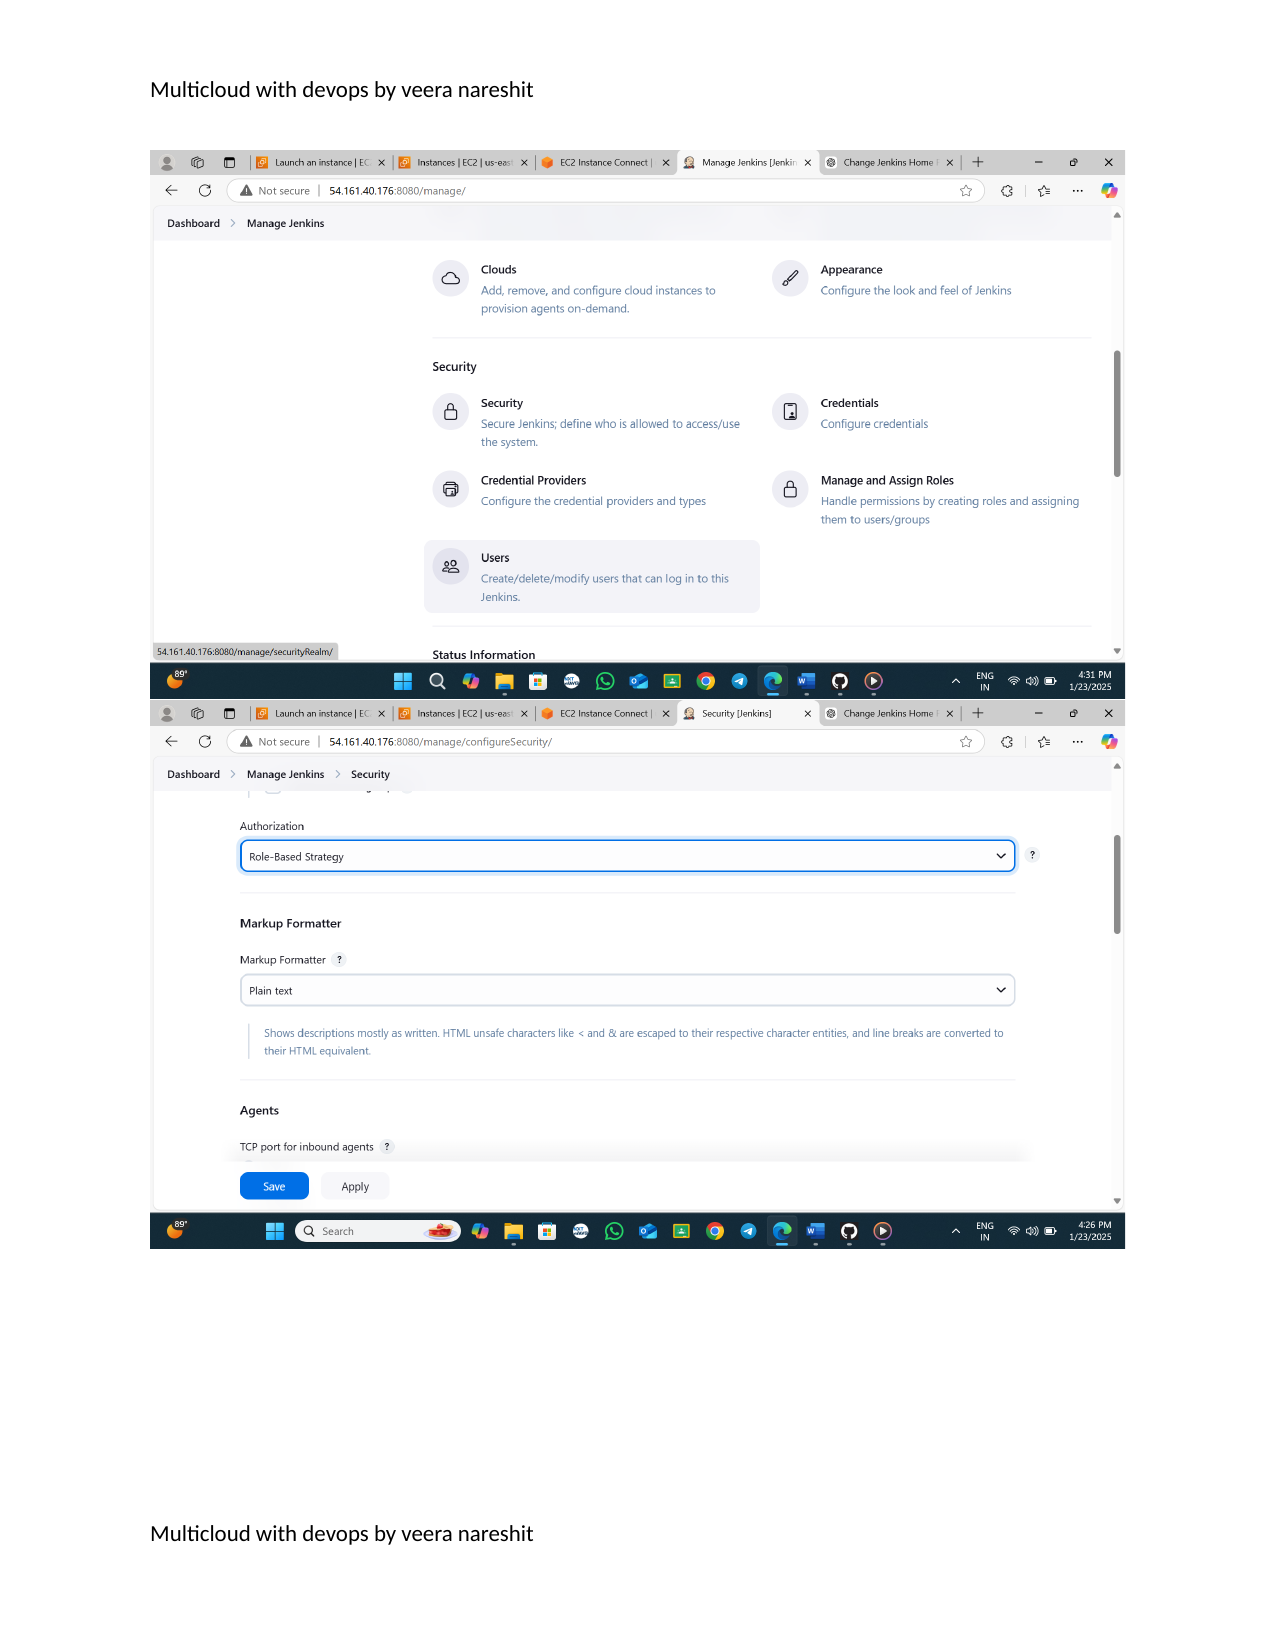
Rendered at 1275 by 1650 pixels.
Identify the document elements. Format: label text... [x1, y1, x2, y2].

picture [150, 700, 1125, 1249]
picture [150, 150, 1125, 699]
